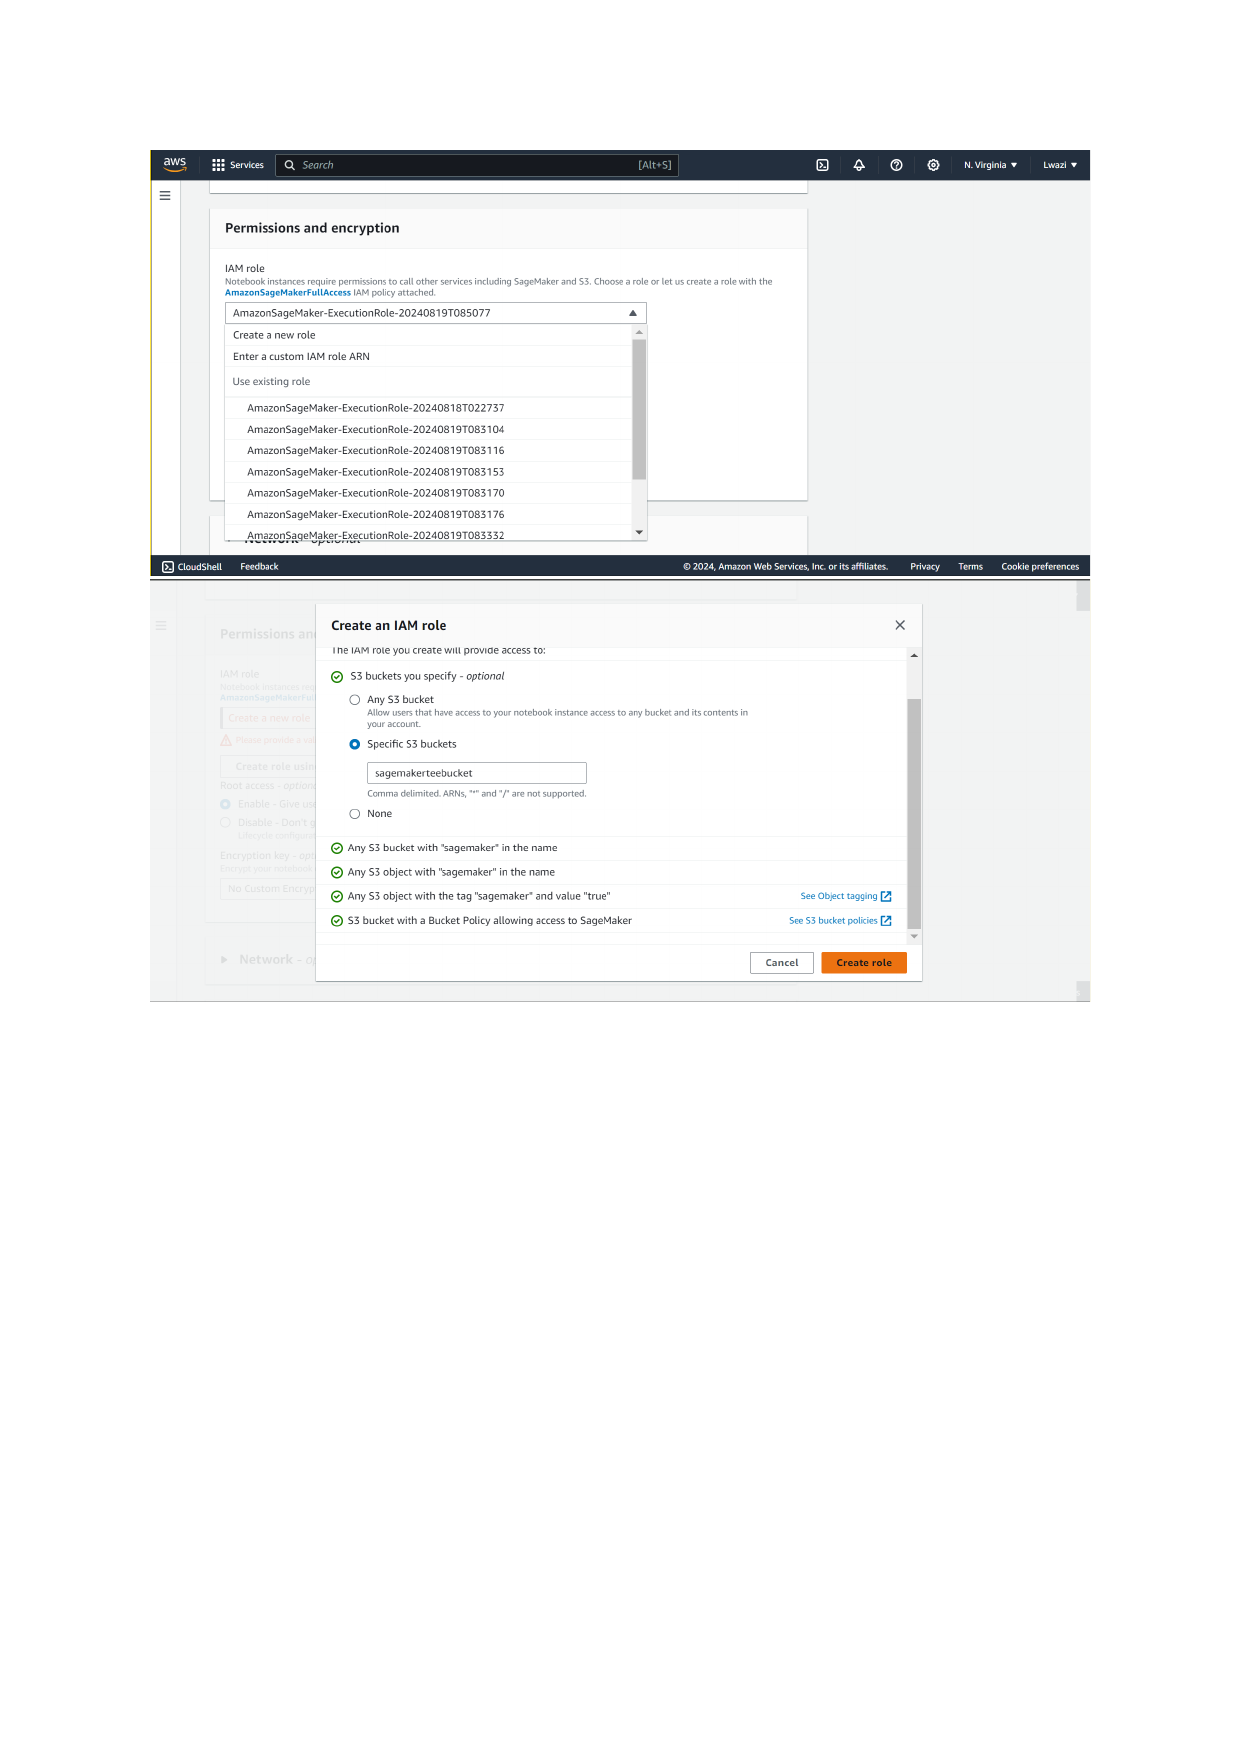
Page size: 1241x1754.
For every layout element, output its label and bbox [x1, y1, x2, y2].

picture [150, 579, 1091, 1002]
picture [150, 150, 1091, 576]
